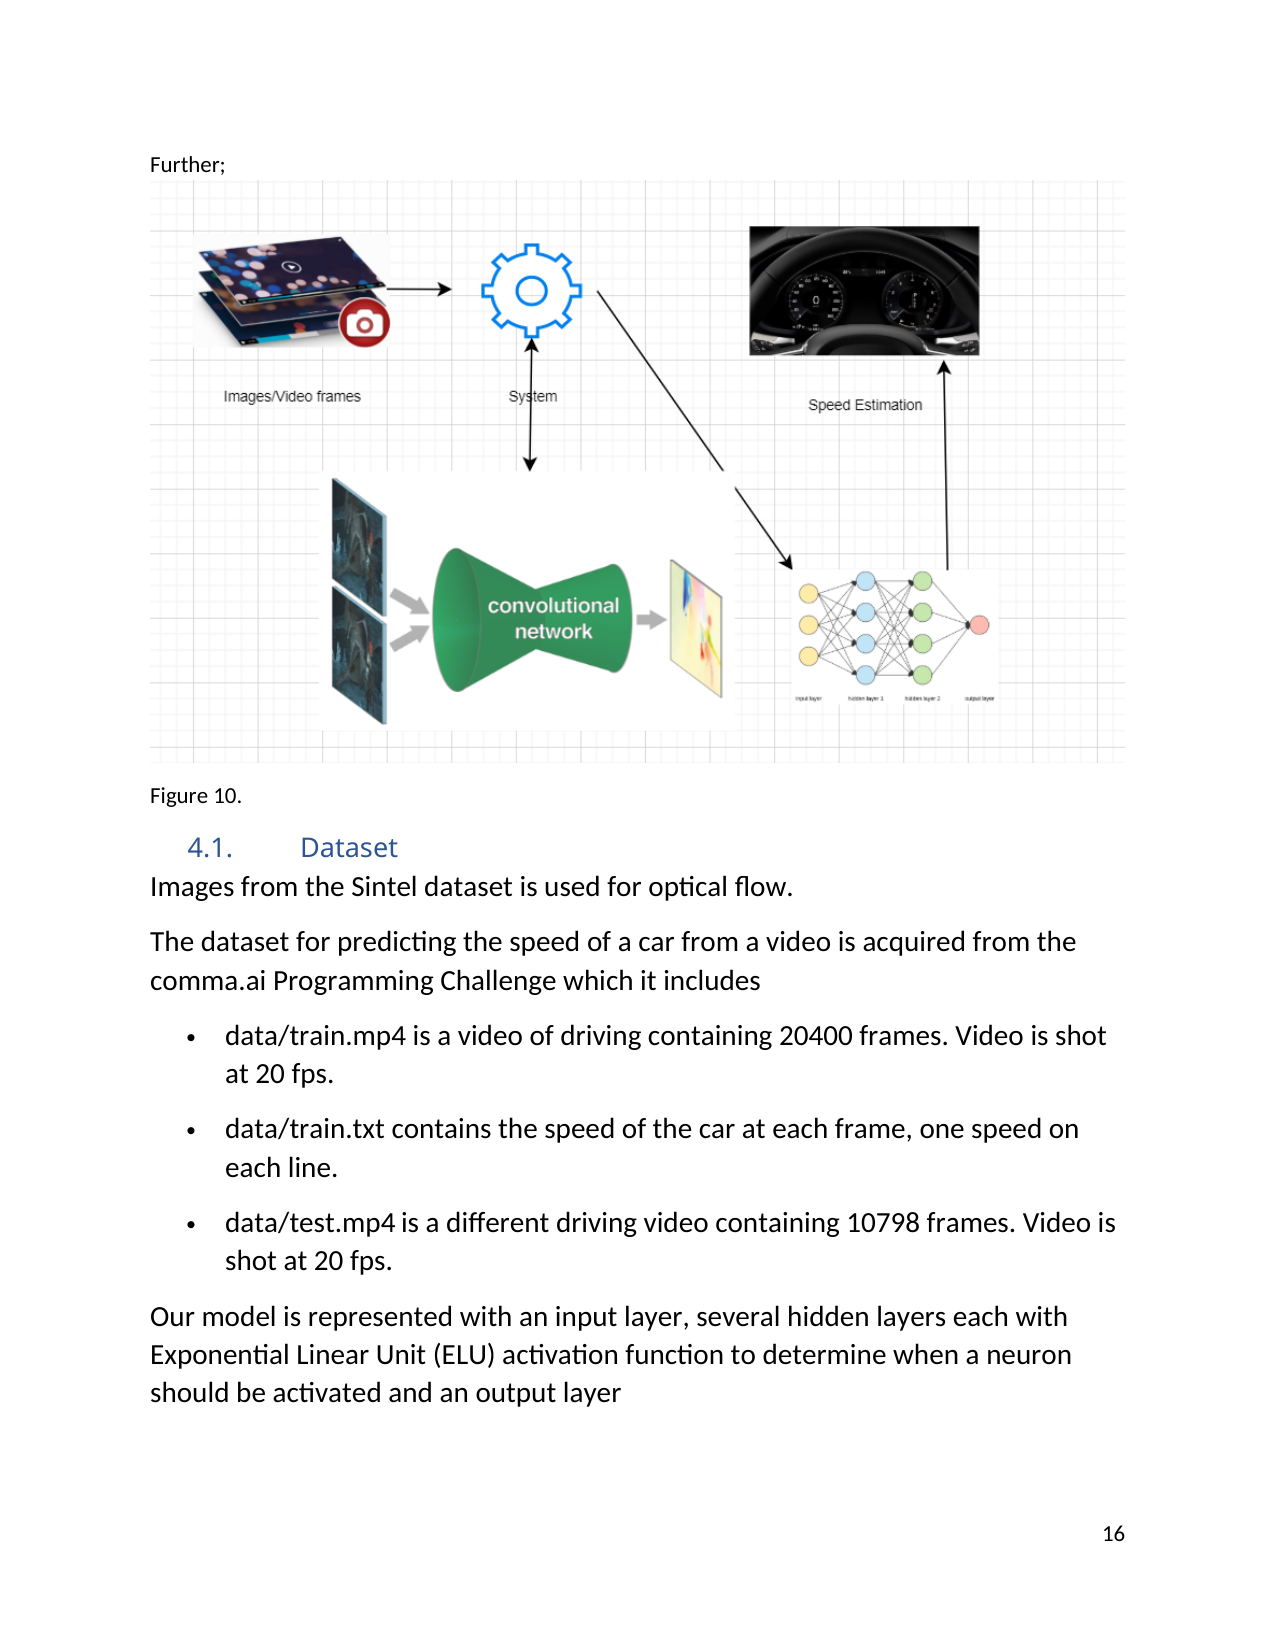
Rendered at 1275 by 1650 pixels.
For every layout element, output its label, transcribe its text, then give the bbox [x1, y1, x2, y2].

text Figure 10. [150, 782, 1125, 810]
list data/train.txt contains the speed of the car at each frame, one speed on each line. [187, 1111, 1125, 1184]
text Images from the Sintel dataset is used for optical flow. [150, 868, 1125, 904]
text Further; [150, 150, 1125, 180]
subtitle Dataset [187, 828, 1125, 865]
picture [150, 180, 1125, 763]
list data/train.mp4 is a video of driving containing 20400 frames. Video is shot at 20 fps. [187, 1017, 1125, 1091]
text Our model is represented with an input layer, several hidden layers each with Exponential Linear Unit (ELU) activation function to determine when a neuron should be activated and an output layer [150, 1298, 1125, 1410]
text The dataset for predicting the speed of a car from a video is acquired from the comma.ai Programming Challenge which it includes [150, 923, 1125, 997]
list data/test.mp4 is a different driving video containing 10798 frames. Video is shot at 20 fps. [187, 1204, 1125, 1278]
